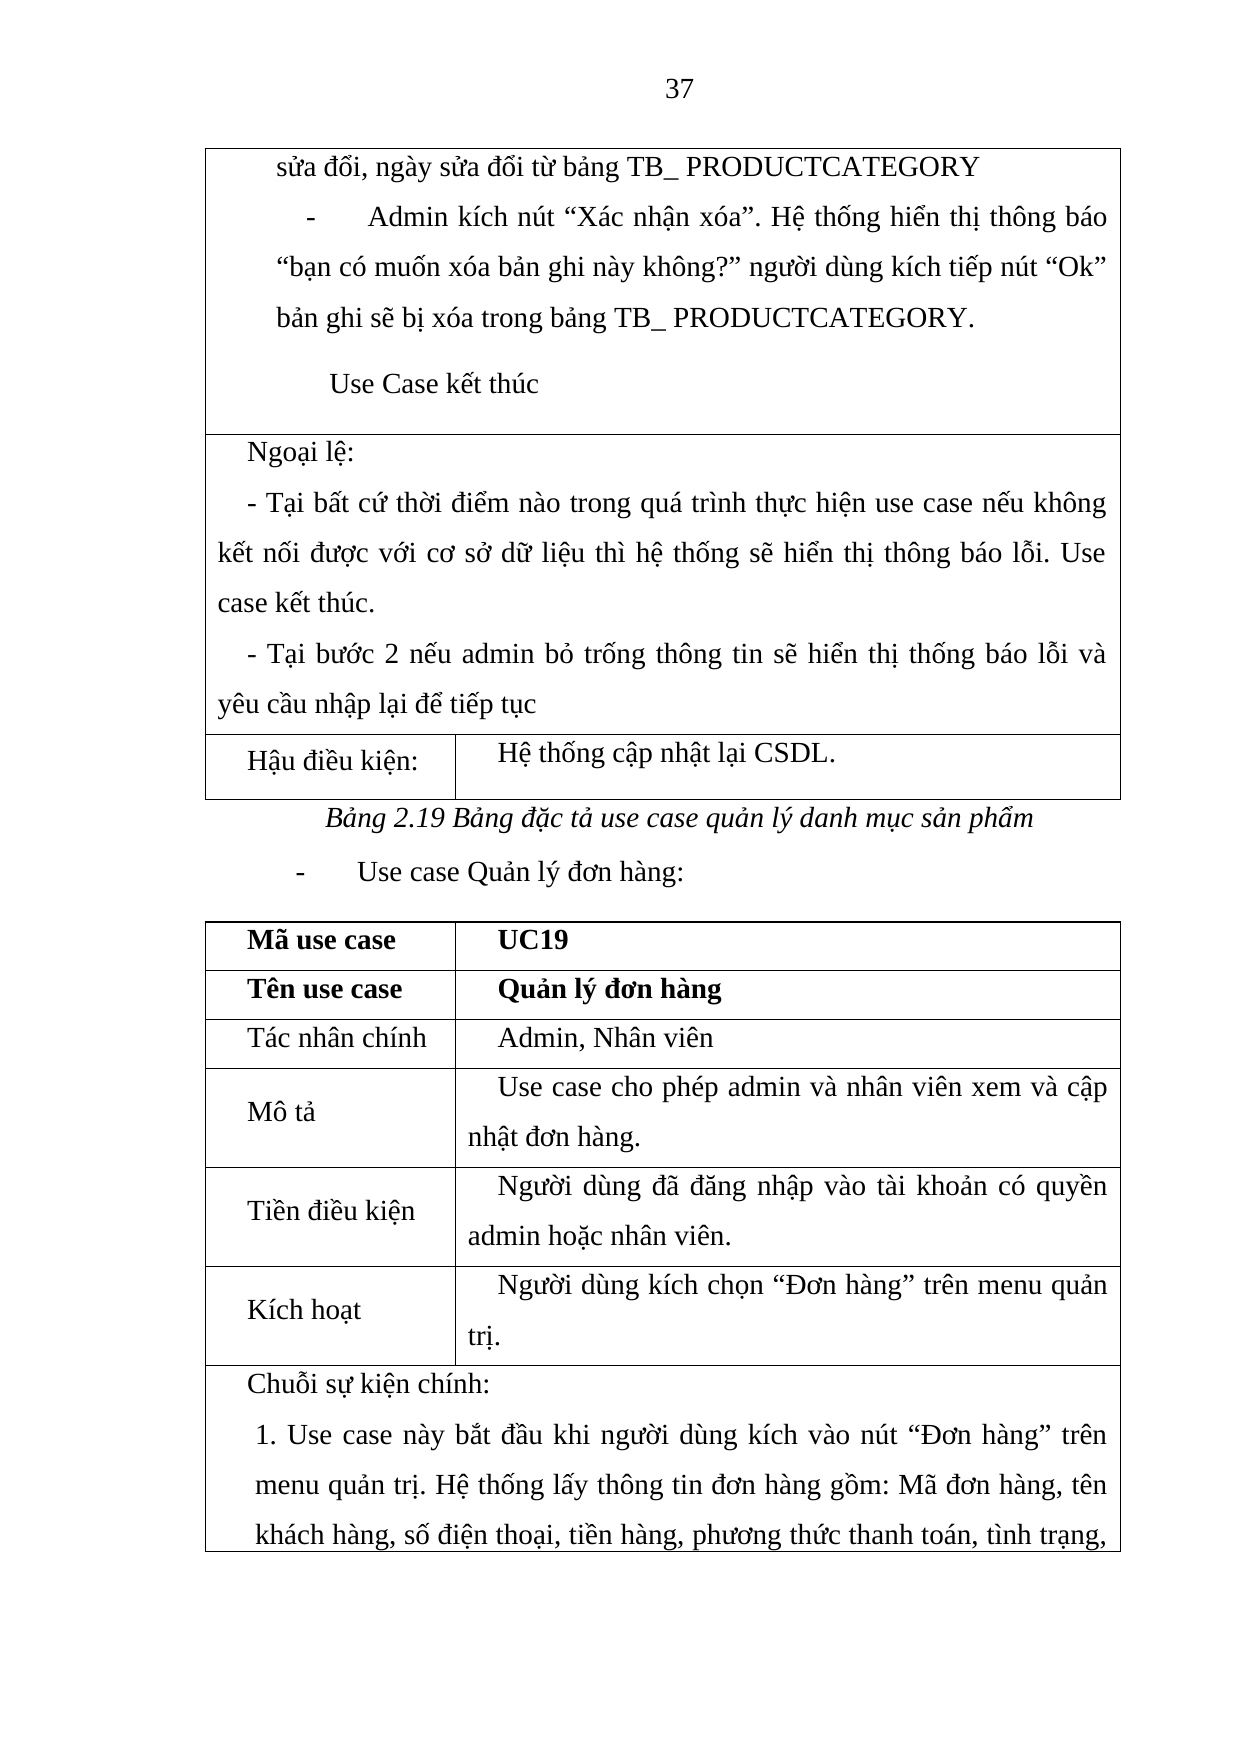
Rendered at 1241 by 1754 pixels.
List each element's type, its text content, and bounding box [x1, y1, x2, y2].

table_cell Tên use case [206, 971, 455, 1019]
table_cell Admin, Nhân viên [456, 1020, 1120, 1068]
table_cell Tiền điều kiện [206, 1168, 455, 1266]
table_cell Tác nhân chính [206, 1020, 455, 1068]
table_cell Hệ thống cập nhật lại CSDL. [456, 735, 1120, 799]
table_cell Quản lý đơn hàng [456, 971, 1120, 1019]
table_cell Người dùng kích chọn “Đơn hàng” trên menu quản trị. [456, 1267, 1120, 1365]
table_header UC19 [456, 923, 1120, 970]
table_cell Use case cho phép admin và nhân viên xem và cập nhật đơn hàng. [456, 1069, 1120, 1167]
table_cell Kích hoạt [206, 1267, 455, 1365]
table_header Mã use case [206, 923, 455, 970]
table_cell Người dùng đã đăng nhập vào tài khoản có quyền admin hoặc nhân viên. [456, 1168, 1120, 1266]
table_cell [206, 1366, 1120, 1551]
list Use case Quản lý đơn hàng: [266, 854, 1122, 888]
table_cell Hậu điều kiện: [206, 735, 455, 799]
text Bảng 2.19 Bảng đặc tả use case quản lý danh mục sản phẩm [207, 800, 1122, 833]
table_cell Ngoại lệ: - Tại bất cứ thời điểm nào trong quá trình thực hiện use case nếu không kết nối được với cơ sở dữ liệu thì hệ thống sẽ hiển thị thông báo lỗi. Use case kết thúc. - Tại bước 2 nếu admin bỏ trống thông tin sẽ hiển thị thống báo lỗi và yêu cầu nhập lại để tiếp tục [206, 435, 1120, 734]
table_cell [206, 149, 1120, 433]
table_cell Mô tả [206, 1069, 455, 1167]
